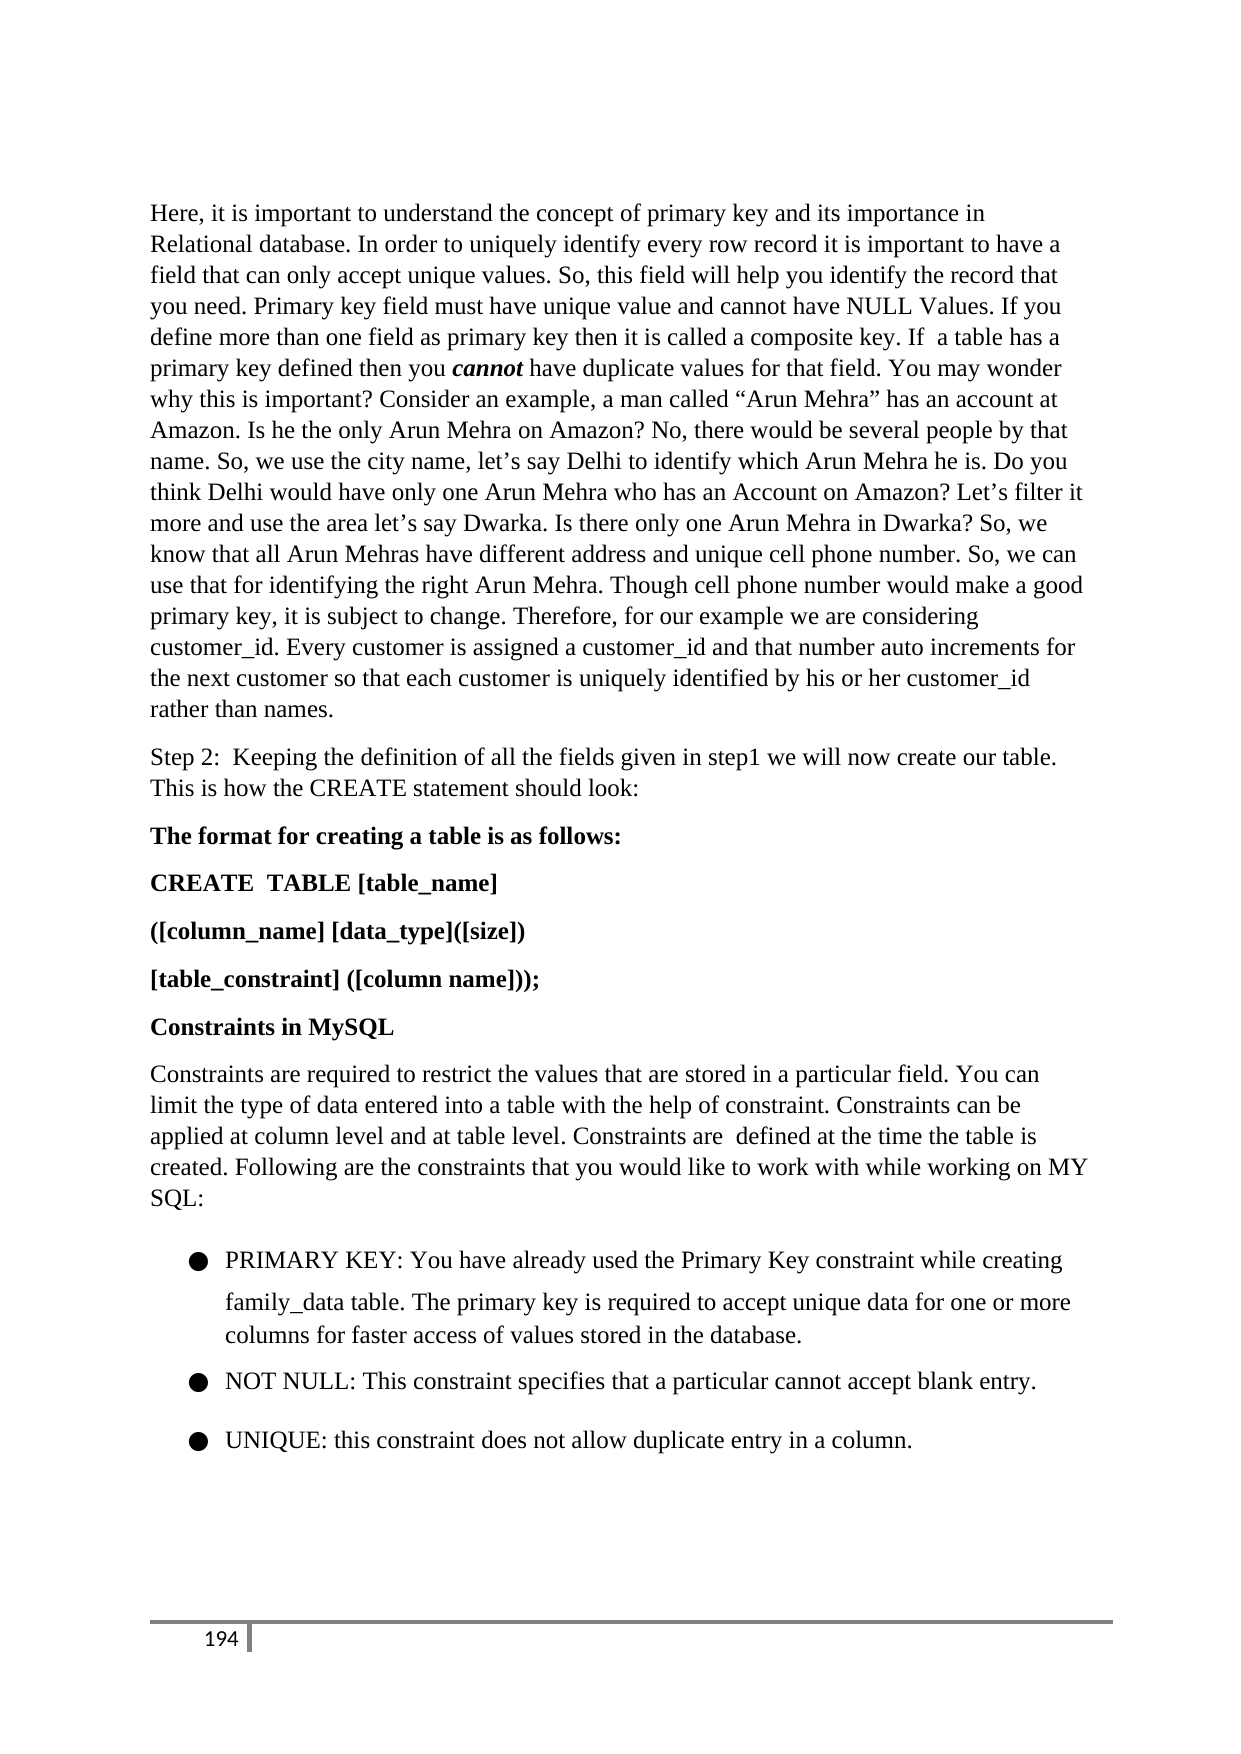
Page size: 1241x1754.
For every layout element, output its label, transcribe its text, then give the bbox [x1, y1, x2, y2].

list NOT NULL: This constraint specifies that a particular cannot accept blank entry. [187, 1353, 1090, 1404]
text Step 2: Keeping the definition of all the fields given in step1 we will now create our table. This is how the CREATE statement should look: [150, 742, 1090, 802]
list UNIQUE: this constraint does not allow duplicate entry in a column. [187, 1412, 1090, 1463]
text CREATE TABLE [table_name] [150, 868, 1090, 897]
text Constraints in MySQL [150, 1012, 1090, 1040]
text Here, it is important to understand the concept of primary key and its importance in Relational database. In order to uniquely identify every row record it is important to have a field that can only accept unique values. So, this field will help you identify the record that you need. Primary key field must have unique value and cannot have NULL Values. If you define more than one field as primary key then it is called a composite key. If a table has a primary key defined then you cannot have duplicate values for that field. You may wonder why this is important? Consider an example, a man called “Arun Mehra” has an account at Amazon. Is he the only Arun Mehra on Amazon? No, there would be several people by that name. So, we use the city name, let’s say Delhi to identify which Arun Mehra he is. Do you think Delhi would have only one Arun Mehra who has an Account on Amazon? Let’s filter it more and use the area let’s say Dwarka. Is there only one Arun Mehra in Dwarka? So, we know that all Arun Mehras have different address and unique cell phone number. So, we can use that for identifying the right Arun Mehra. Though cell phone number would make a good primary key, it is subject to change. Therefore, for our example we are considering customer_id. Every customer is assigned a customer_id and that number auto increments for the next customer so that each customer is uniquely identified by his or her customer_id rather than names. [150, 198, 1090, 723]
text Constraints are required to restrict the values that are stored in a particular field. You can limit the type of data entered into a table with the help of constraint. Constraints can be applied at column level and at table level. Constraints are defined at the time the table is created. Following are the constraints that you would like to work with while working on MY SQL: [150, 1059, 1090, 1212]
text [table_constraint] ([column name])); [150, 964, 1090, 993]
list PRIMARY KEY: You have already used the Primary Key constraint while creating family_data table. The primary key is required to accept unique data for one or more columns for faster access of values stored in the database. [187, 1231, 1090, 1348]
text ([column_name] [data_type]([size]) [150, 916, 1090, 945]
text The format for creating a table is as follows: [150, 821, 1090, 849]
